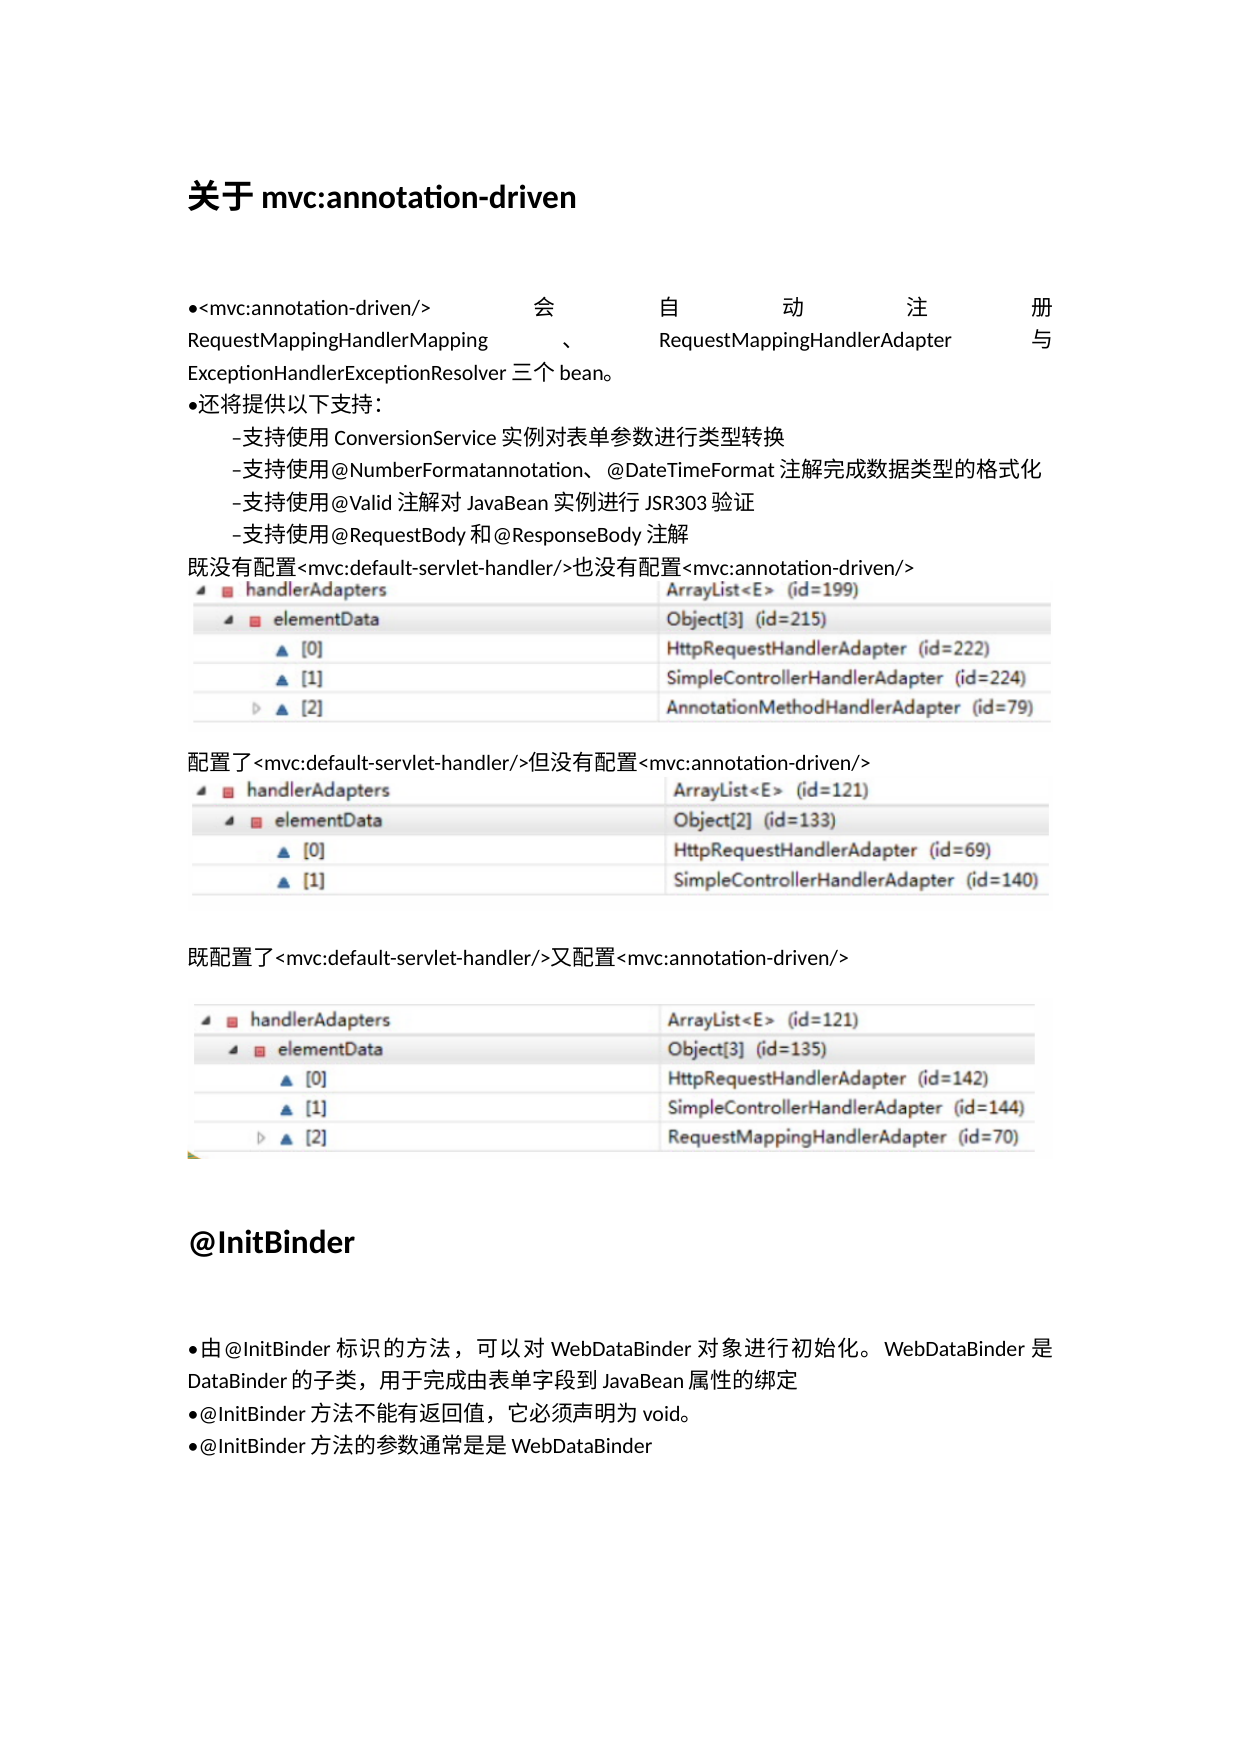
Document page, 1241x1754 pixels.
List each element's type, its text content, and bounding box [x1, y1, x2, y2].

text 既配置了<mvc:default-servlet-handler/>又配置<mvc:annotation-driven/> [187, 911, 1053, 972]
text –支持使用@NumberFormatannotation、@DateTimeFormat注解完成数据类型的格式化 [187, 452, 1053, 484]
text •<mvc:annotation-driven/>会自动注册RequestMappingHandlerMapping、RequestMappingHandlerAdapter与ExceptionHandlerExceptionResolver三个bean。 [187, 289, 1053, 387]
picture [187, 776, 1053, 911]
text –支持使用ConversionService实例对表单参数进行类型转换 [187, 419, 1053, 452]
text 既没有配置<mvc:default-servlet-handler/>也没有配置<mvc:annotation-driven/> [187, 549, 1053, 581]
text •@InitBinder方法的参数通常是是WebDataBinder [187, 1428, 1053, 1460]
subtitle @InitBinder [187, 1159, 1053, 1274]
text •由@InitBinder标识的方法，可以对WebDataBinder对象进行初始化。WebDataBinder是DataBinder的子类，用于完成由表单字段到JavaBean属性的绑定 [187, 1330, 1053, 1395]
subtitle 关于mvc:annotation-driven [187, 162, 1053, 227]
text 配置了<mvc:default-servlet-handler/>但没有配置<mvc:annotation-driven/> [187, 744, 1053, 776]
picture [187, 581, 1053, 732]
text •@InitBinder方法不能有返回值，它必须声明为void。 [187, 1395, 1053, 1428]
text –支持使用@Valid注解对JavaBean实例进行JSR303验证 [187, 484, 1053, 517]
text –支持使用@RequestBody和@ResponseBody注解 [187, 517, 1053, 549]
text •还将提供以下支持： [187, 387, 1053, 419]
picture [187, 998, 1053, 1159]
